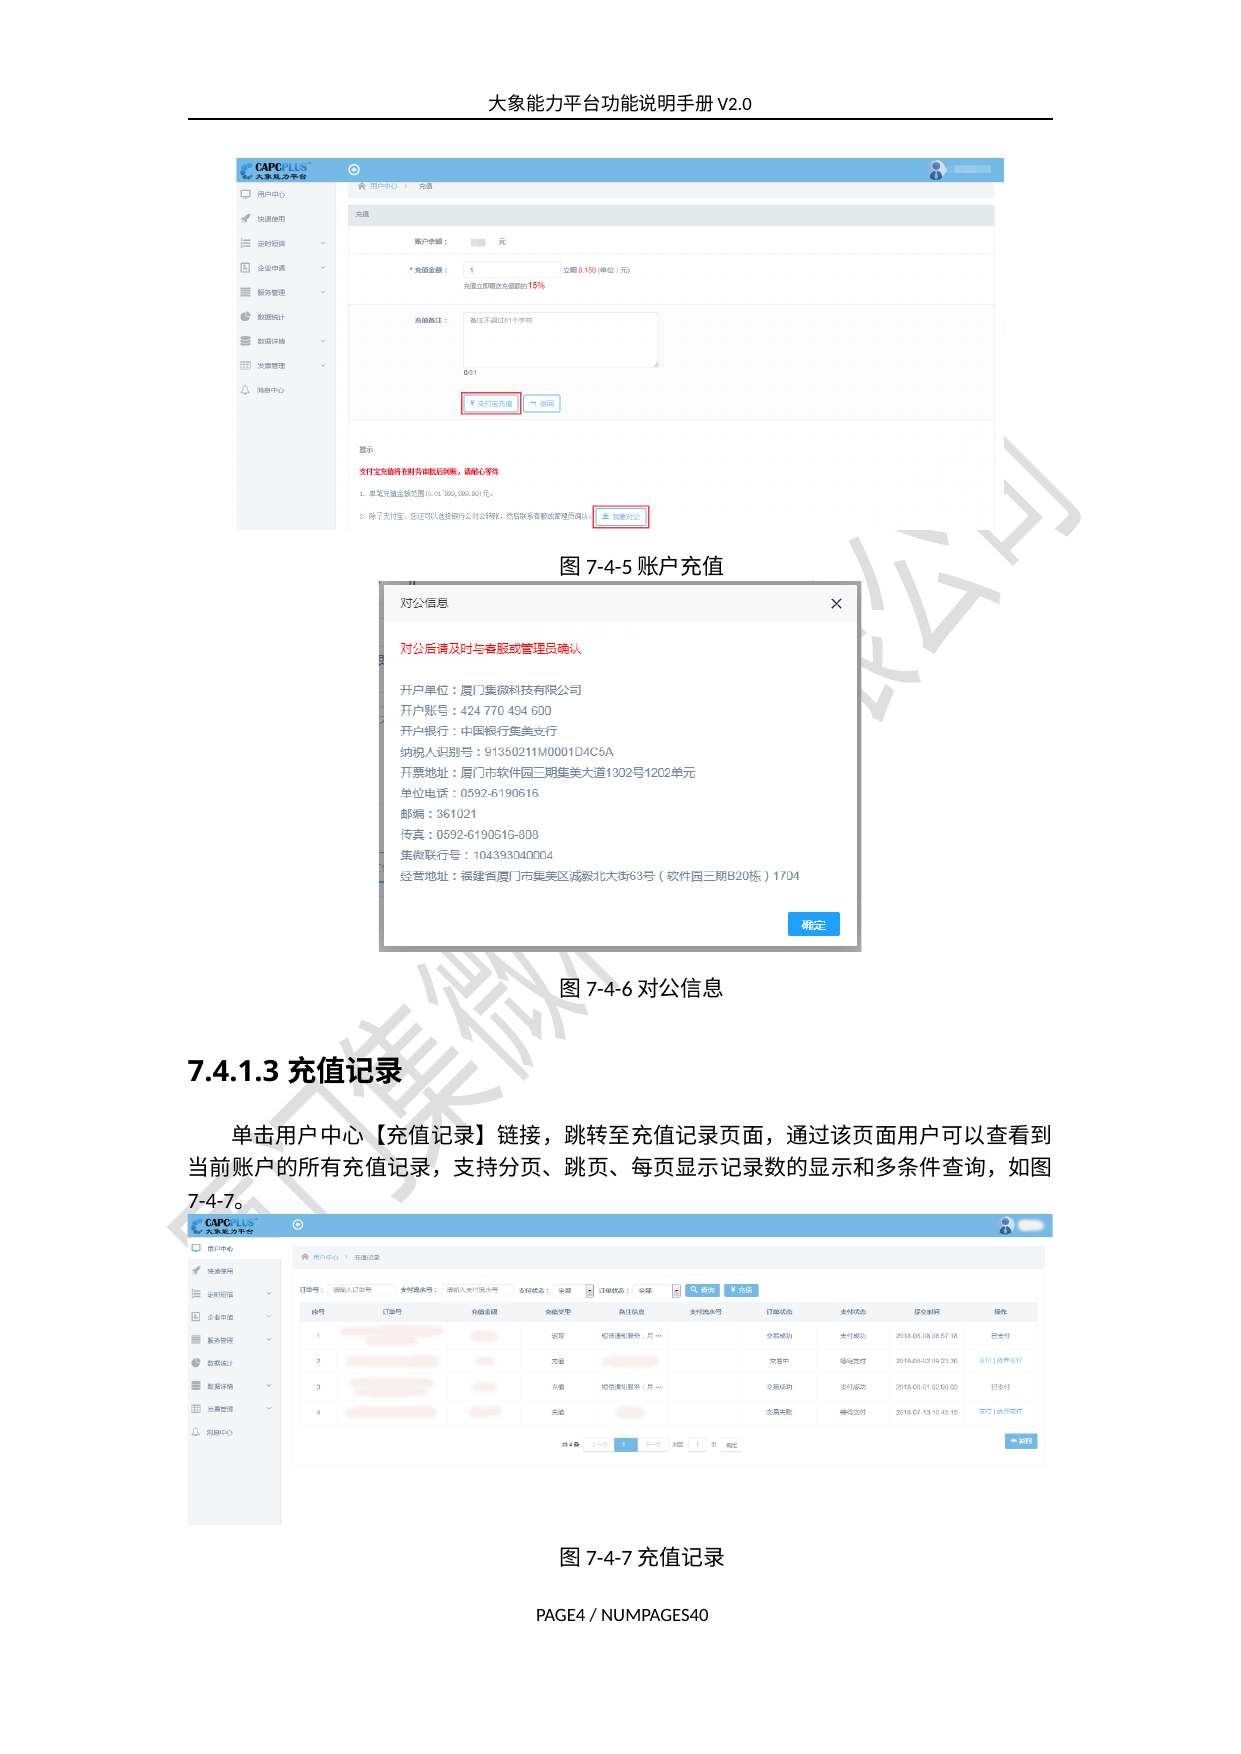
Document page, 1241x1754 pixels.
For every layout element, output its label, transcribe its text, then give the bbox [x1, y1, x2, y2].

picture [187, 1214, 1053, 1525]
text 图7-4-5账户充值 [231, 548, 1053, 581]
picture [378, 581, 862, 952]
text 图7-4-6对公信息 [231, 971, 1053, 1003]
subtitle 7.4.1.3 充值记录 [187, 1036, 1053, 1101]
text 单击用户中心【充值记录】链接，跳转至充值记录页面，通过该页面用户可以查看到当前账户的所有充值记录，支持分页、跳页、每页显示记录数的显示和多条件查询，如图7-4-7。 [187, 1117, 1053, 1214]
picture [236, 158, 1004, 530]
text 图7-4-7 充值记录 [231, 1540, 1053, 1572]
